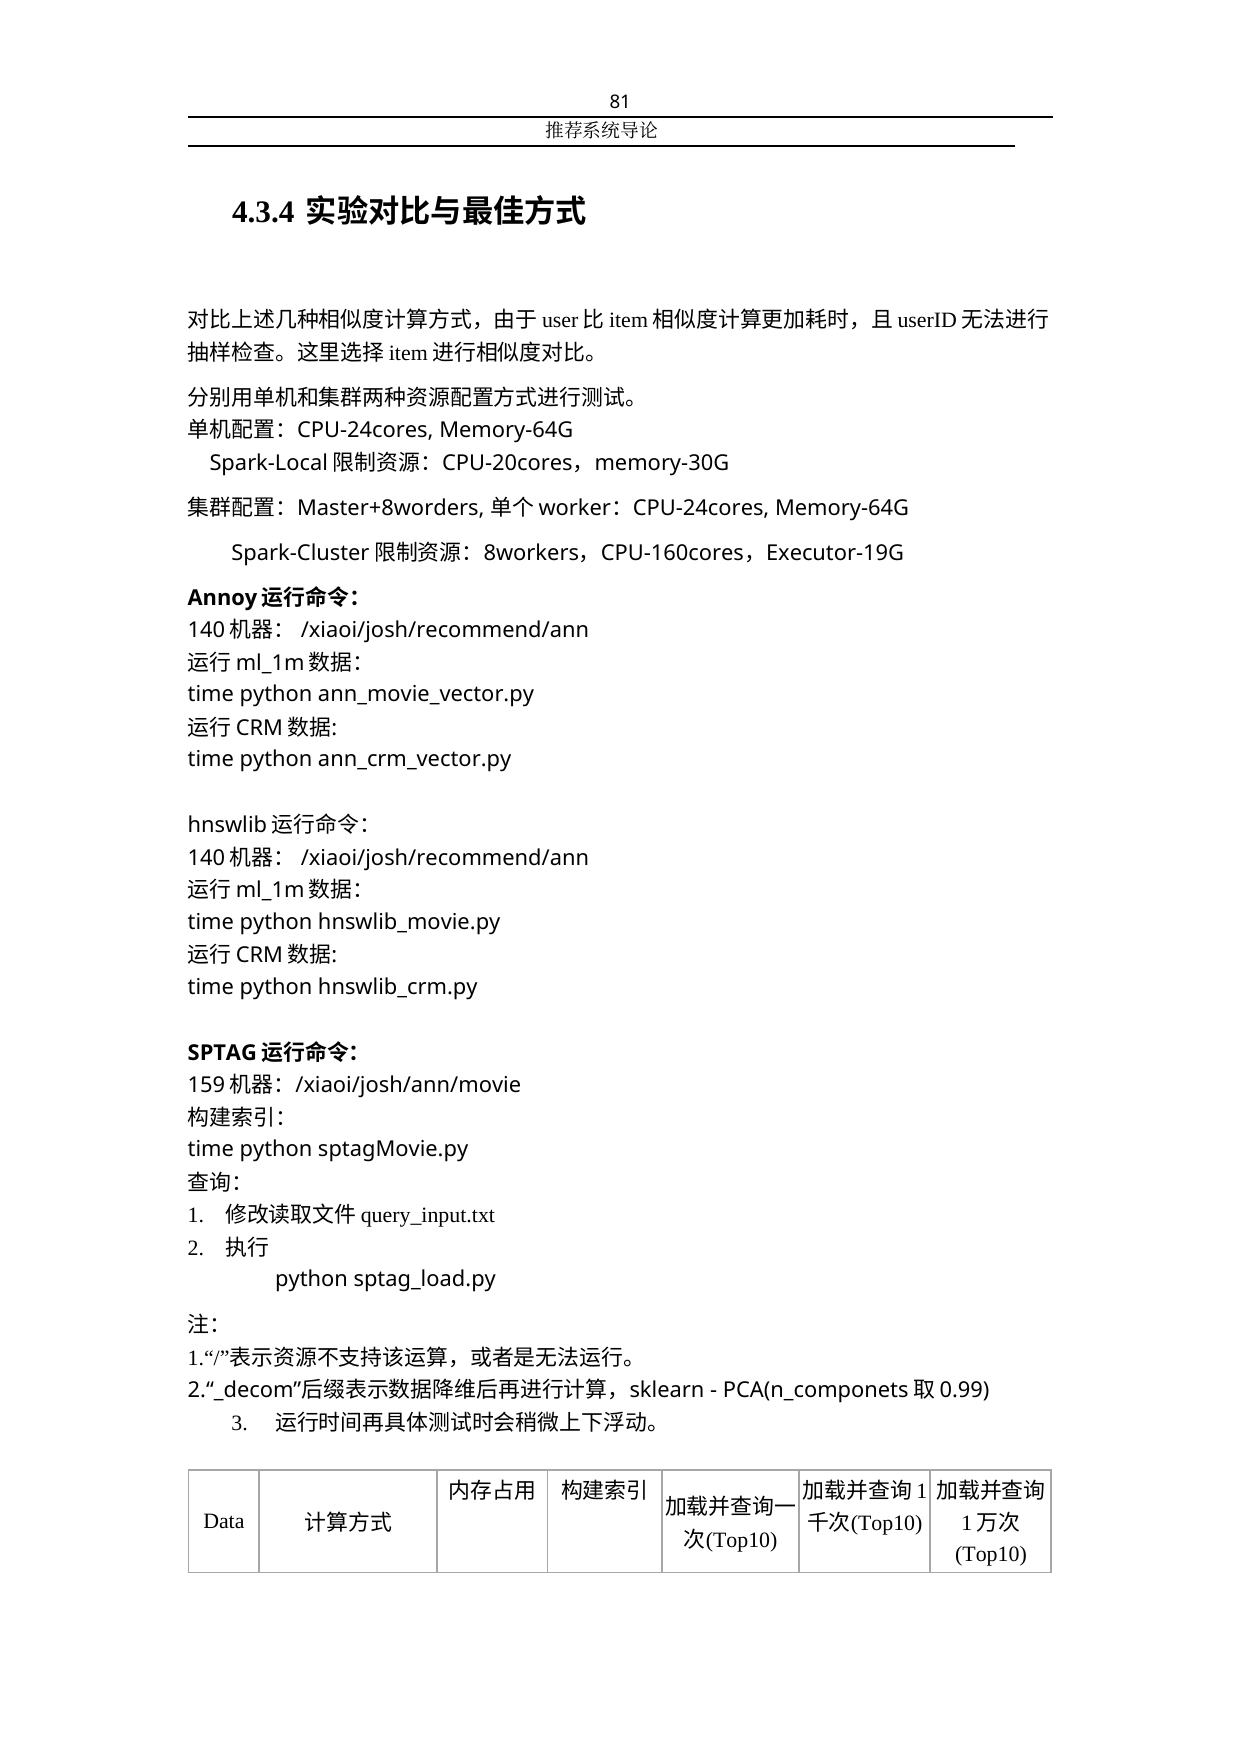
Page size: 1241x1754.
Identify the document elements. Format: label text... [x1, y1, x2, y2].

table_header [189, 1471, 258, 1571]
text 集群配置：Master+8worders, 单个worker：CPU-24cores, Memory-64G [187, 489, 1053, 522]
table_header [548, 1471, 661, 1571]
list time python sptagMovie.py [187, 1132, 1053, 1164]
list 159机器：/xiaoi/josh/ann/movie [187, 1067, 1053, 1099]
list 执行 [187, 1229, 1053, 1262]
list hnswlib运行命令： [187, 807, 1053, 839]
text 1.“/”表示资源不支持该运算，或者是无法运行。 [187, 1339, 1053, 1372]
list 3. 运行时间再具体测试时会稍微上下浮动。 [231, 1404, 1053, 1437]
list 运行CRM数据: [187, 709, 1053, 742]
list 运行CRM数据: [187, 937, 1053, 969]
text Annoy运行命令： [187, 579, 1053, 612]
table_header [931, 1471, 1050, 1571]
list 单机配置：CPU-24cores, Memory-64G [187, 412, 1053, 444]
list 构建索引： [187, 1099, 1053, 1132]
list 运行ml_1m数据： [187, 872, 1053, 904]
text Spark-Local限制资源：CPU-20cores，memory-30G [187, 444, 1053, 477]
list 修改读取文件query_input.txt [187, 1197, 1053, 1229]
text SPTAG运行命令： [187, 1034, 1053, 1067]
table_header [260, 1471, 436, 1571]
text Spark-Cluster限制资源：8workers，CPU-160cores，Executor-19G [231, 534, 1053, 567]
list time python hnswlib_movie.py [187, 904, 1053, 937]
list 分别用单机和集群两种资源配置方式进行测试。 [187, 379, 1053, 412]
list time python ann_movie_vector.py [187, 677, 1053, 709]
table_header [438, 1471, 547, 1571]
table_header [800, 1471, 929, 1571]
text 2.“_decom”后缀表示数据降维后再进行计算，sklearn - PCA(n_componets取0.99) [187, 1372, 1053, 1404]
subtitle 实验对比与最佳方式 [232, 177, 1053, 242]
list python sptag_load.py [275, 1262, 1053, 1294]
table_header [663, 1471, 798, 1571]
list 运行ml_1m数据： [187, 644, 1053, 677]
list 140机器： /xiaoi/josh/recommend/ann [187, 612, 1053, 644]
text 注： [187, 1307, 1053, 1339]
list time python hnswlib_crm.py [187, 969, 1053, 1002]
list time python ann_crm_vector.py [187, 742, 1053, 774]
text 对比上述几种相似度计算方式，由于user比item相似度计算更加耗时，且userID无法进行抽样检查。这里选择item进行相似度对比。 [187, 302, 1053, 367]
list 查询： [187, 1164, 1053, 1197]
list 140机器： /xiaoi/josh/recommend/ann [187, 839, 1053, 872]
